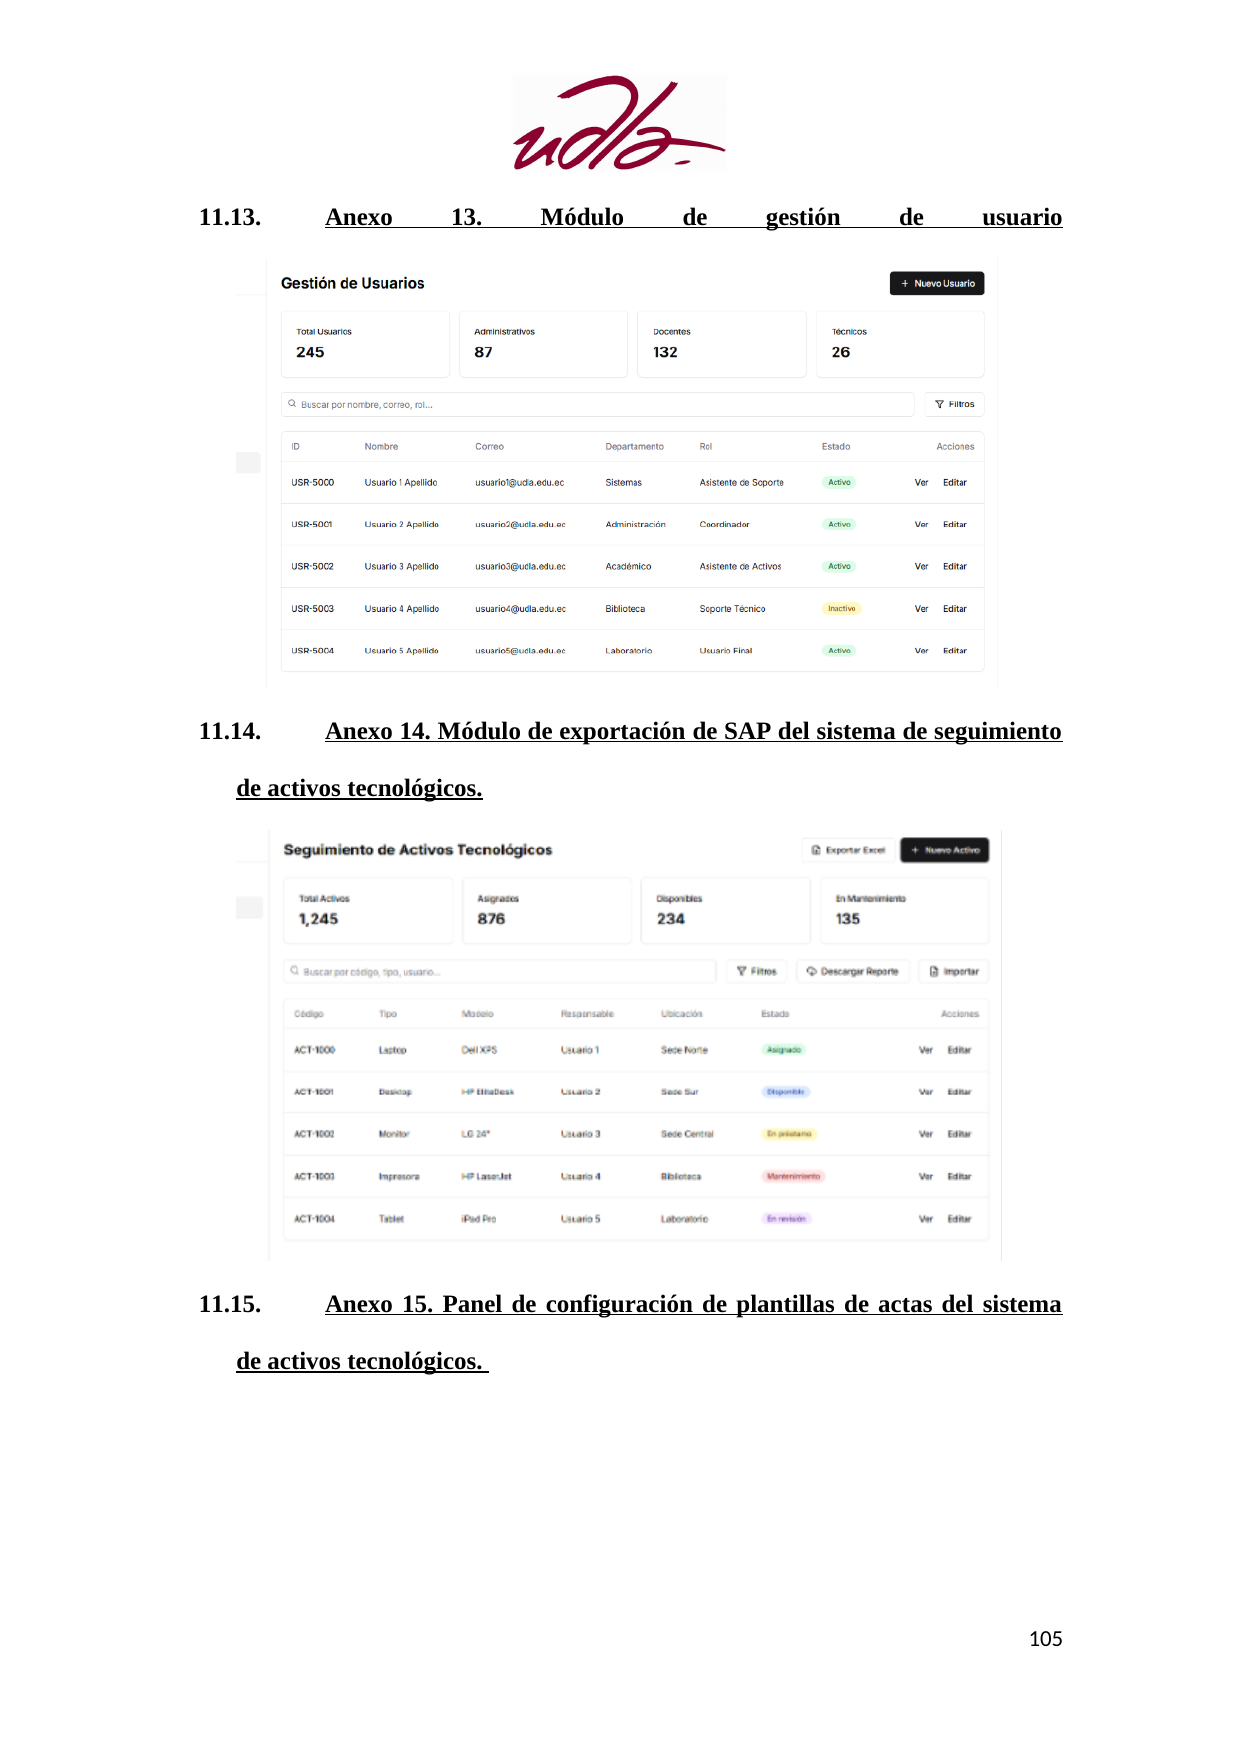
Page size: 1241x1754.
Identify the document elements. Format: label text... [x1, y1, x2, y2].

list Anexo 14. Módulo de exportación de SAP del sistema de seguimiento de activos tecnológicos. [198, 716, 1063, 802]
picture [236, 258, 998, 688]
picture [509, 73, 731, 174]
list Anexo 15. Panel de configuración de plantillas de actas del sistema de activos tecnológicos. [198, 1289, 1063, 1375]
picture [236, 830, 1002, 1261]
